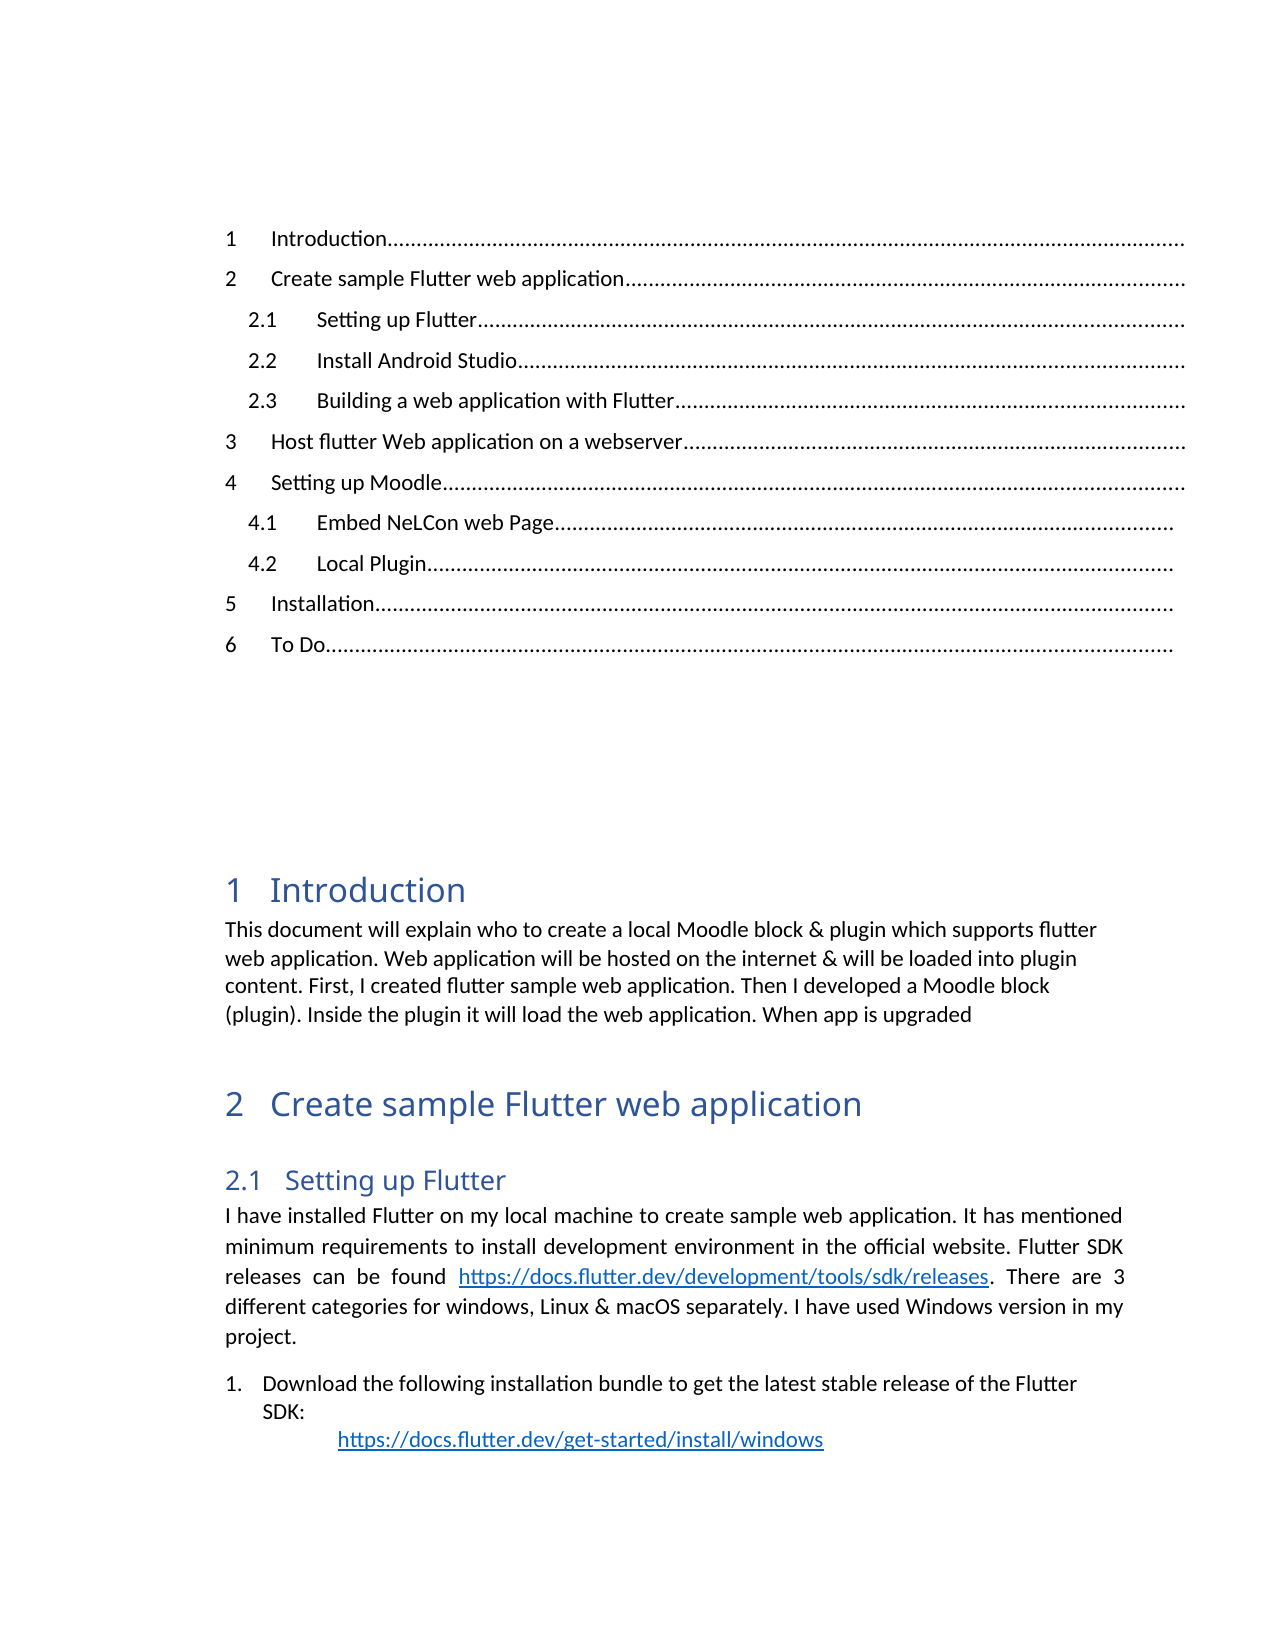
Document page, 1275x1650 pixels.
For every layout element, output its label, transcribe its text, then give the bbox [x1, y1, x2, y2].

list Download the following installation bundle to get the latest stable release of the Flutter SDK: [225, 1369, 1125, 1425]
subtitle Create sample Flutter web application [225, 1081, 1125, 1126]
text https://docs.flutter.dev/get-started/install/windows [262, 1425, 1125, 1453]
subtitle Setting up Flutter [225, 1162, 1125, 1199]
text This document will explain who to create a local Moodle block & plugin which supports flutter web application. Web application will be hosted on the internet & will be loaded into plugin content. First, I created flutter sample web application. Then I developed a Moodle block (plugin). Inside the plugin it will load the web application. When app is upgraded [225, 916, 1125, 1028]
text I have installed Flutter on my local machine to create sample web application. It has mentioned minimum requirements to install development environment in the official website. Flutter SDK releases can be found https://docs.flutter.dev/development/tools/sdk/releases. There are 3 different categories for windows, Linux & macOS separately. I have used Windows version in my project. [225, 1202, 1125, 1351]
subtitle Introduction [225, 867, 1125, 912]
